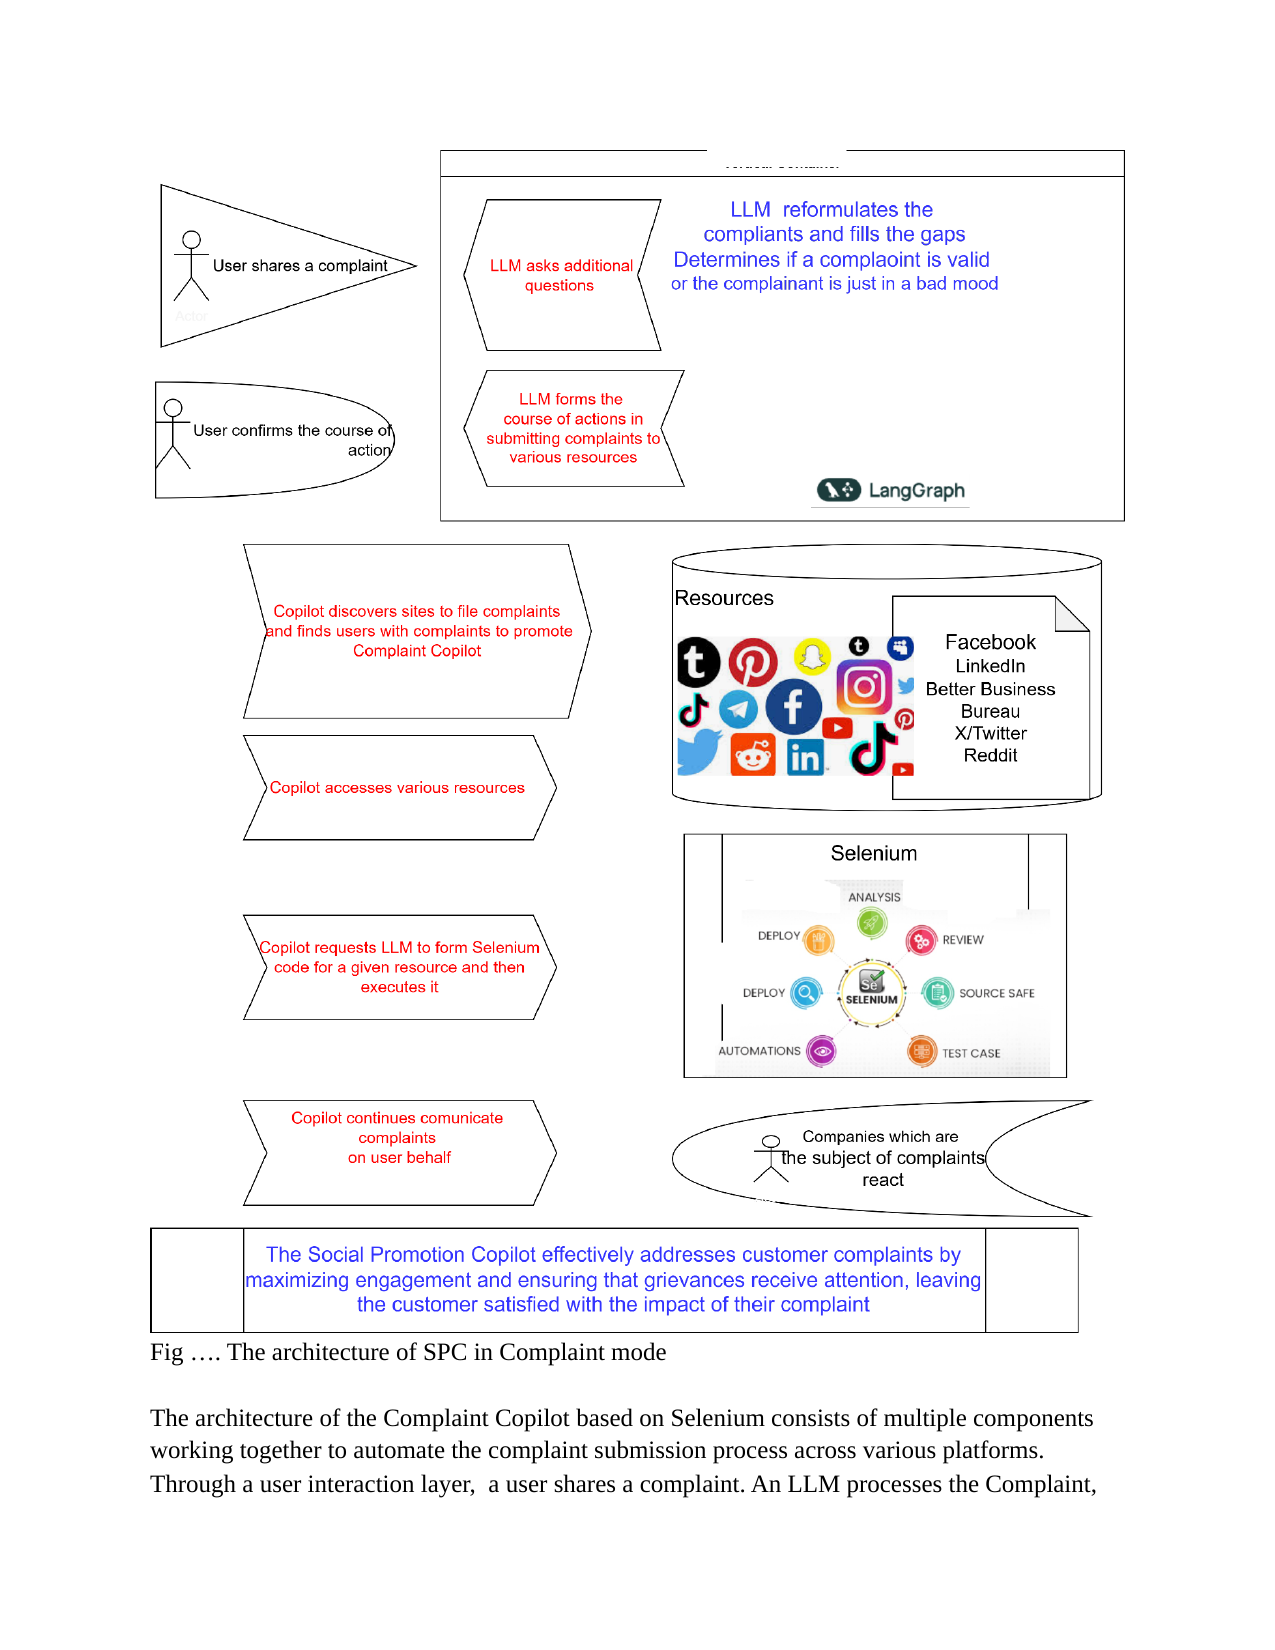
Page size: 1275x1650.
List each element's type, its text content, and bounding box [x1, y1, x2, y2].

picture [150, 150, 1125, 1333]
text Fig …. The architecture of SPC in Complaint mode [150, 1337, 1125, 1365]
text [150, 1403, 1125, 1497]
